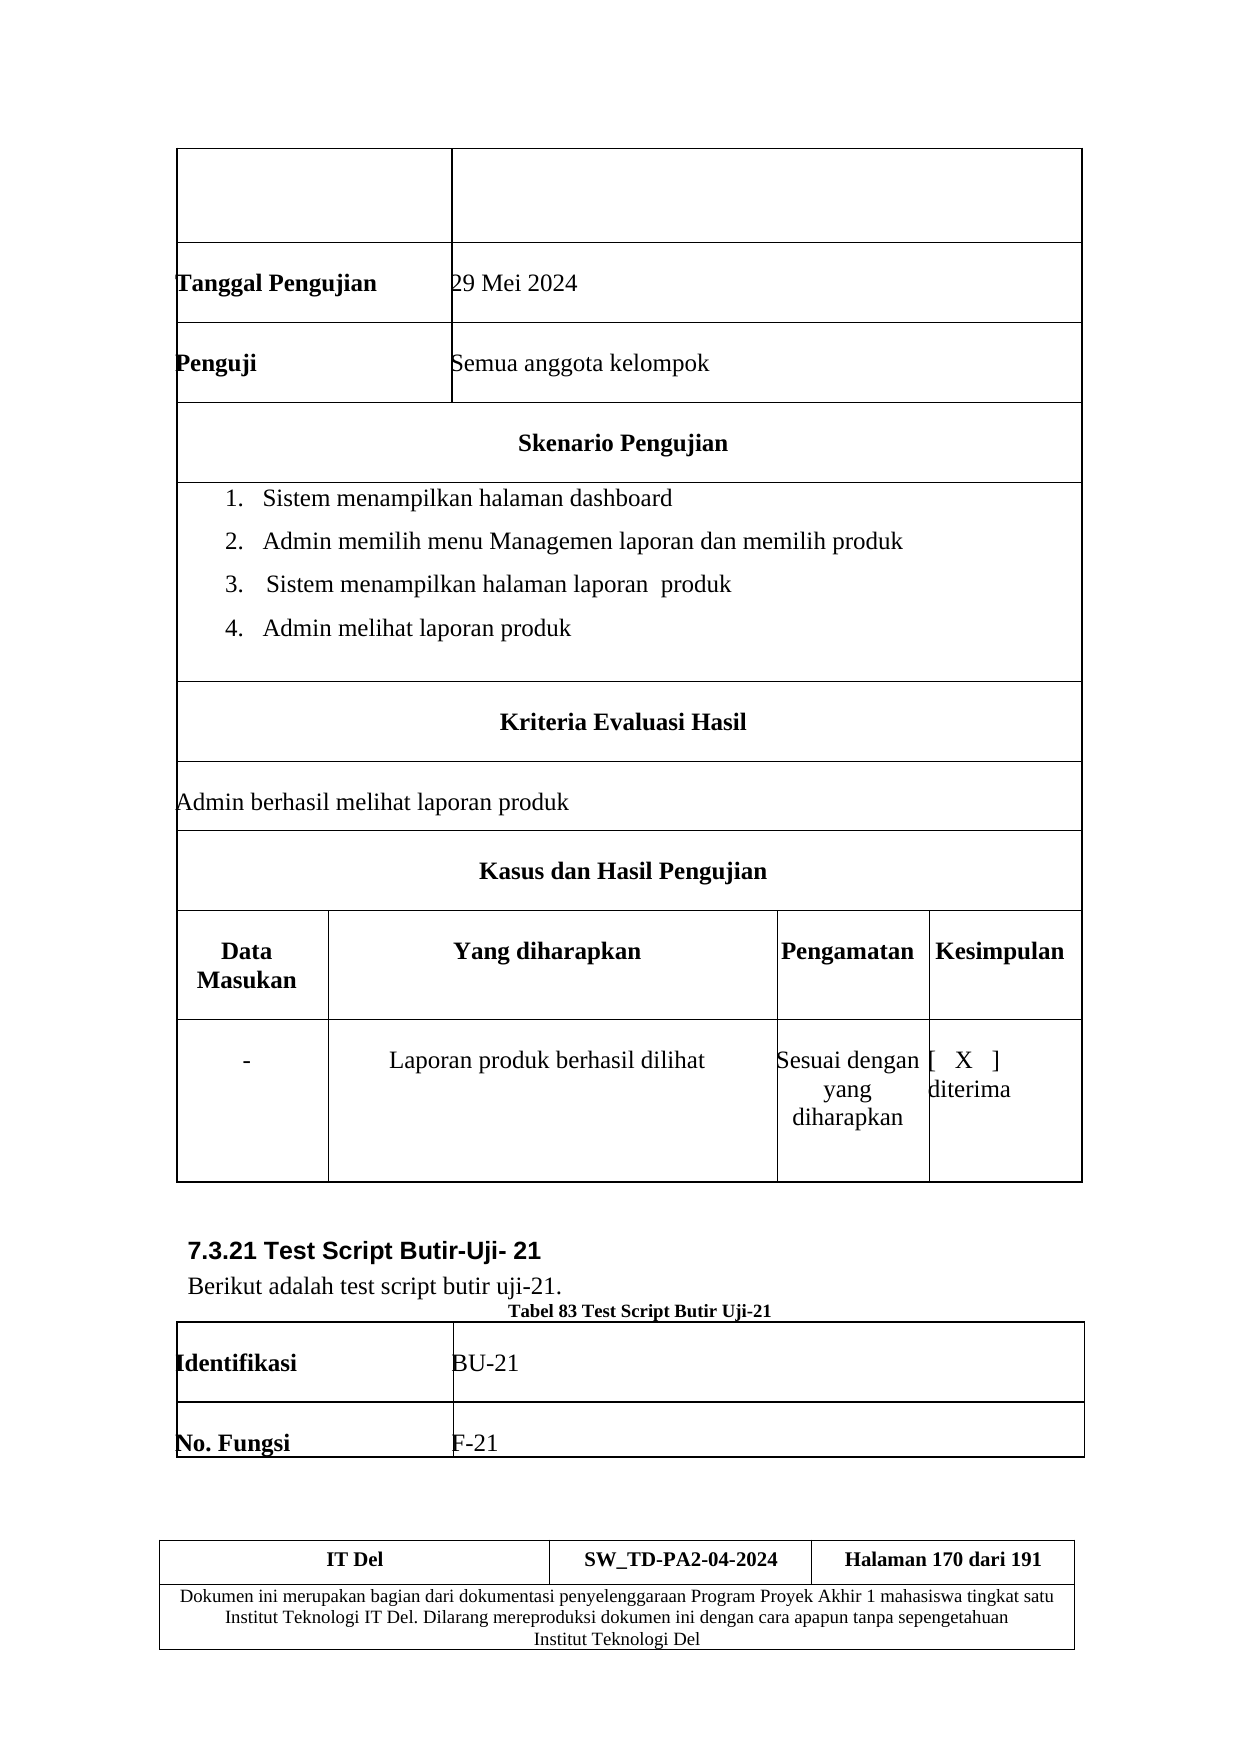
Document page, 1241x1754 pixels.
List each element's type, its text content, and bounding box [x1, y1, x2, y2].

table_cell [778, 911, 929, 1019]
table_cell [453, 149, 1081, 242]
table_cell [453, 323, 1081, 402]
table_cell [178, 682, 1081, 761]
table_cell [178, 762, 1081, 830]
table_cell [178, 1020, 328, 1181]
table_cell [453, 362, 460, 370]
text Tabel 83 Test Script Butir Uji-21 [187, 1300, 1092, 1321]
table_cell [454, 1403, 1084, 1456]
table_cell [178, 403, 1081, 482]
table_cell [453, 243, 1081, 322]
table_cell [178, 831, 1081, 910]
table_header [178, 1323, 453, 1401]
text Berikut adalah test script butir uji-21. [187, 1271, 1092, 1300]
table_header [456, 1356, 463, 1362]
subtitle 7.3.21 Test Script Butir-Uji- 21 [187, 1236, 1092, 1265]
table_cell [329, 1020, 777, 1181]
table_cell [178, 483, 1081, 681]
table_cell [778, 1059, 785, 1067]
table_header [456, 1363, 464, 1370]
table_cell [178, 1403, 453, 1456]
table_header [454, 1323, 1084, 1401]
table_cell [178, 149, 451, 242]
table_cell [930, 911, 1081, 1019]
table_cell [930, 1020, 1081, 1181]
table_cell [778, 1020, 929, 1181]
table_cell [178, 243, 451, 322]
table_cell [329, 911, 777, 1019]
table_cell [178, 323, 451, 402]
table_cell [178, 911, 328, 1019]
